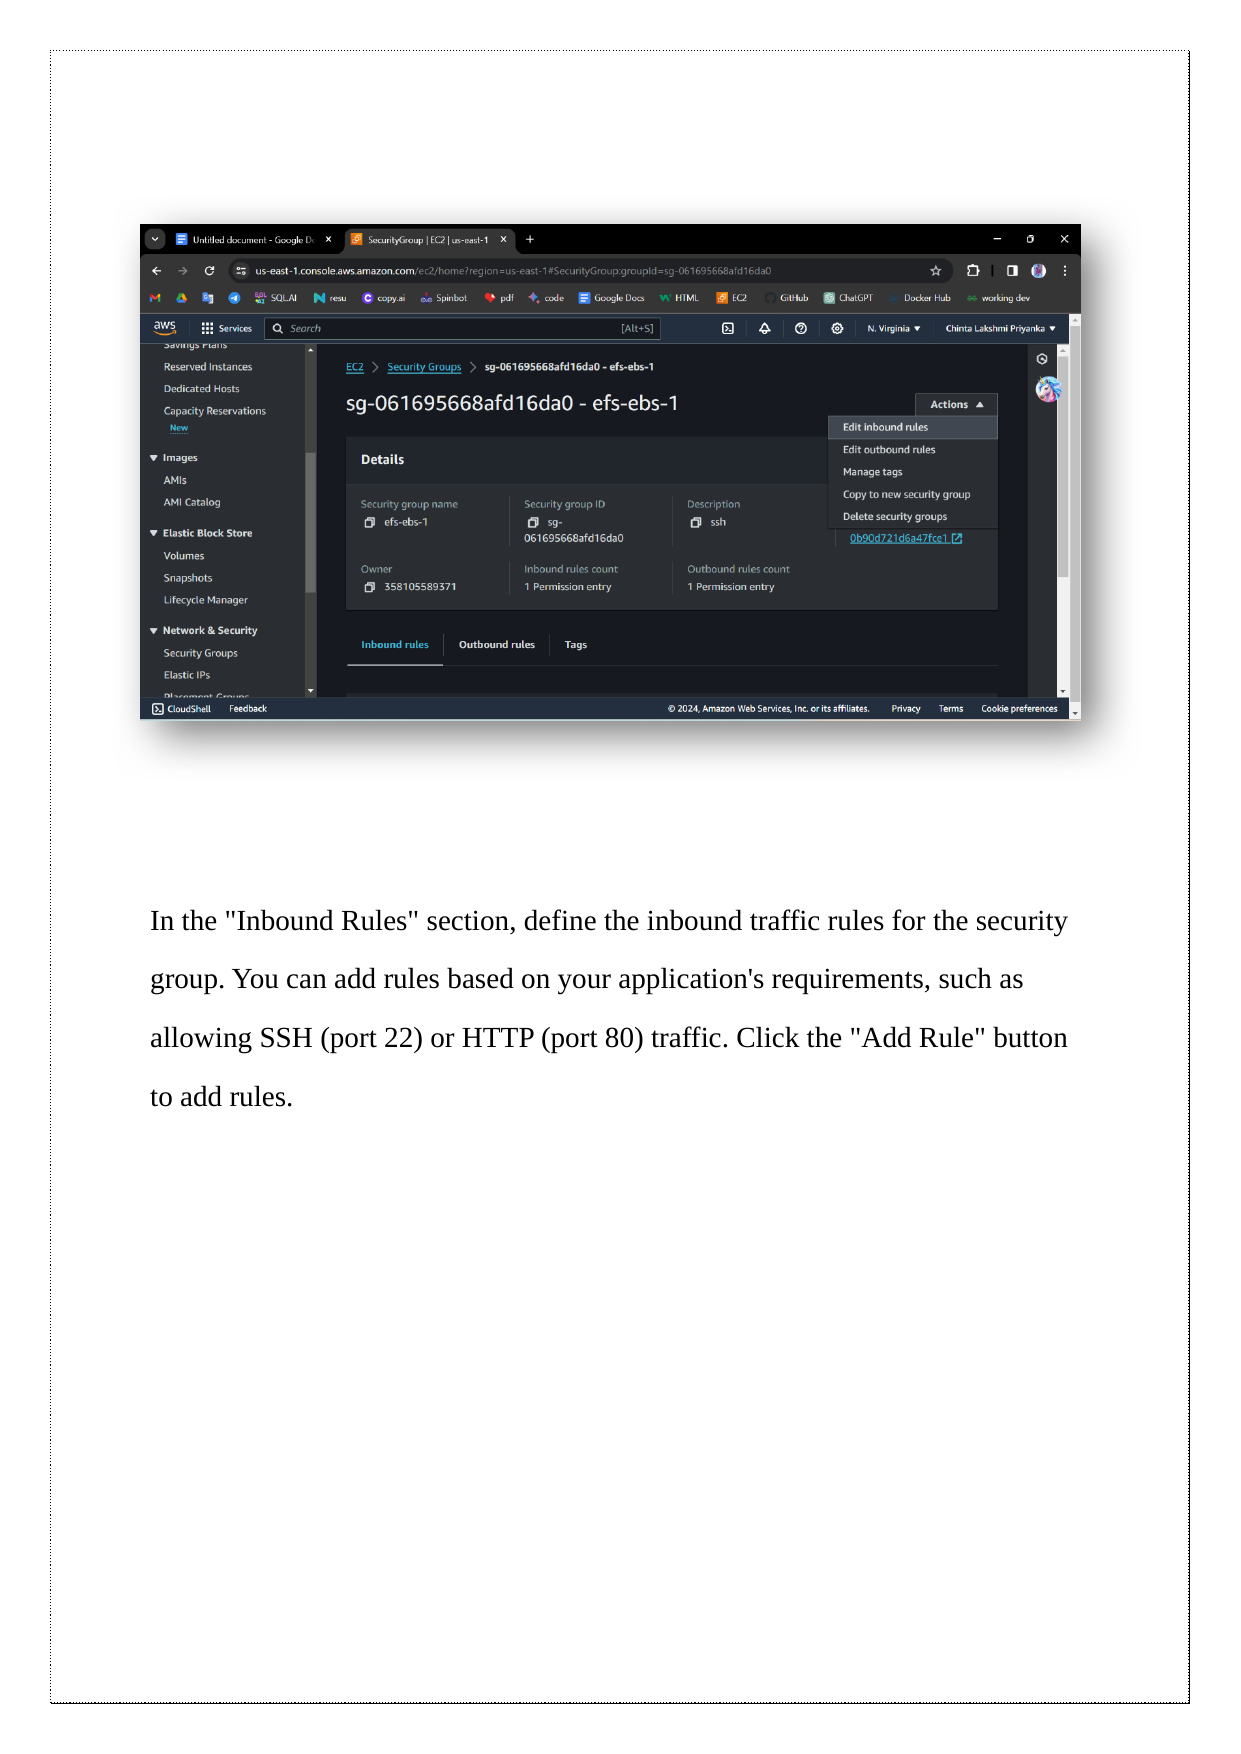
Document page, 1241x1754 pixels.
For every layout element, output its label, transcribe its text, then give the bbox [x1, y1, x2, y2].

picture [140, 224, 1081, 721]
text In the "Inbound Rules" section, define the inbound traffic rules for the security group. You can add rules based on your application's requirements, such as allowing SSH (port 22) or HTTP (port 80) traffic. Click the "Add Rule" button to add rules. [150, 903, 1089, 1112]
